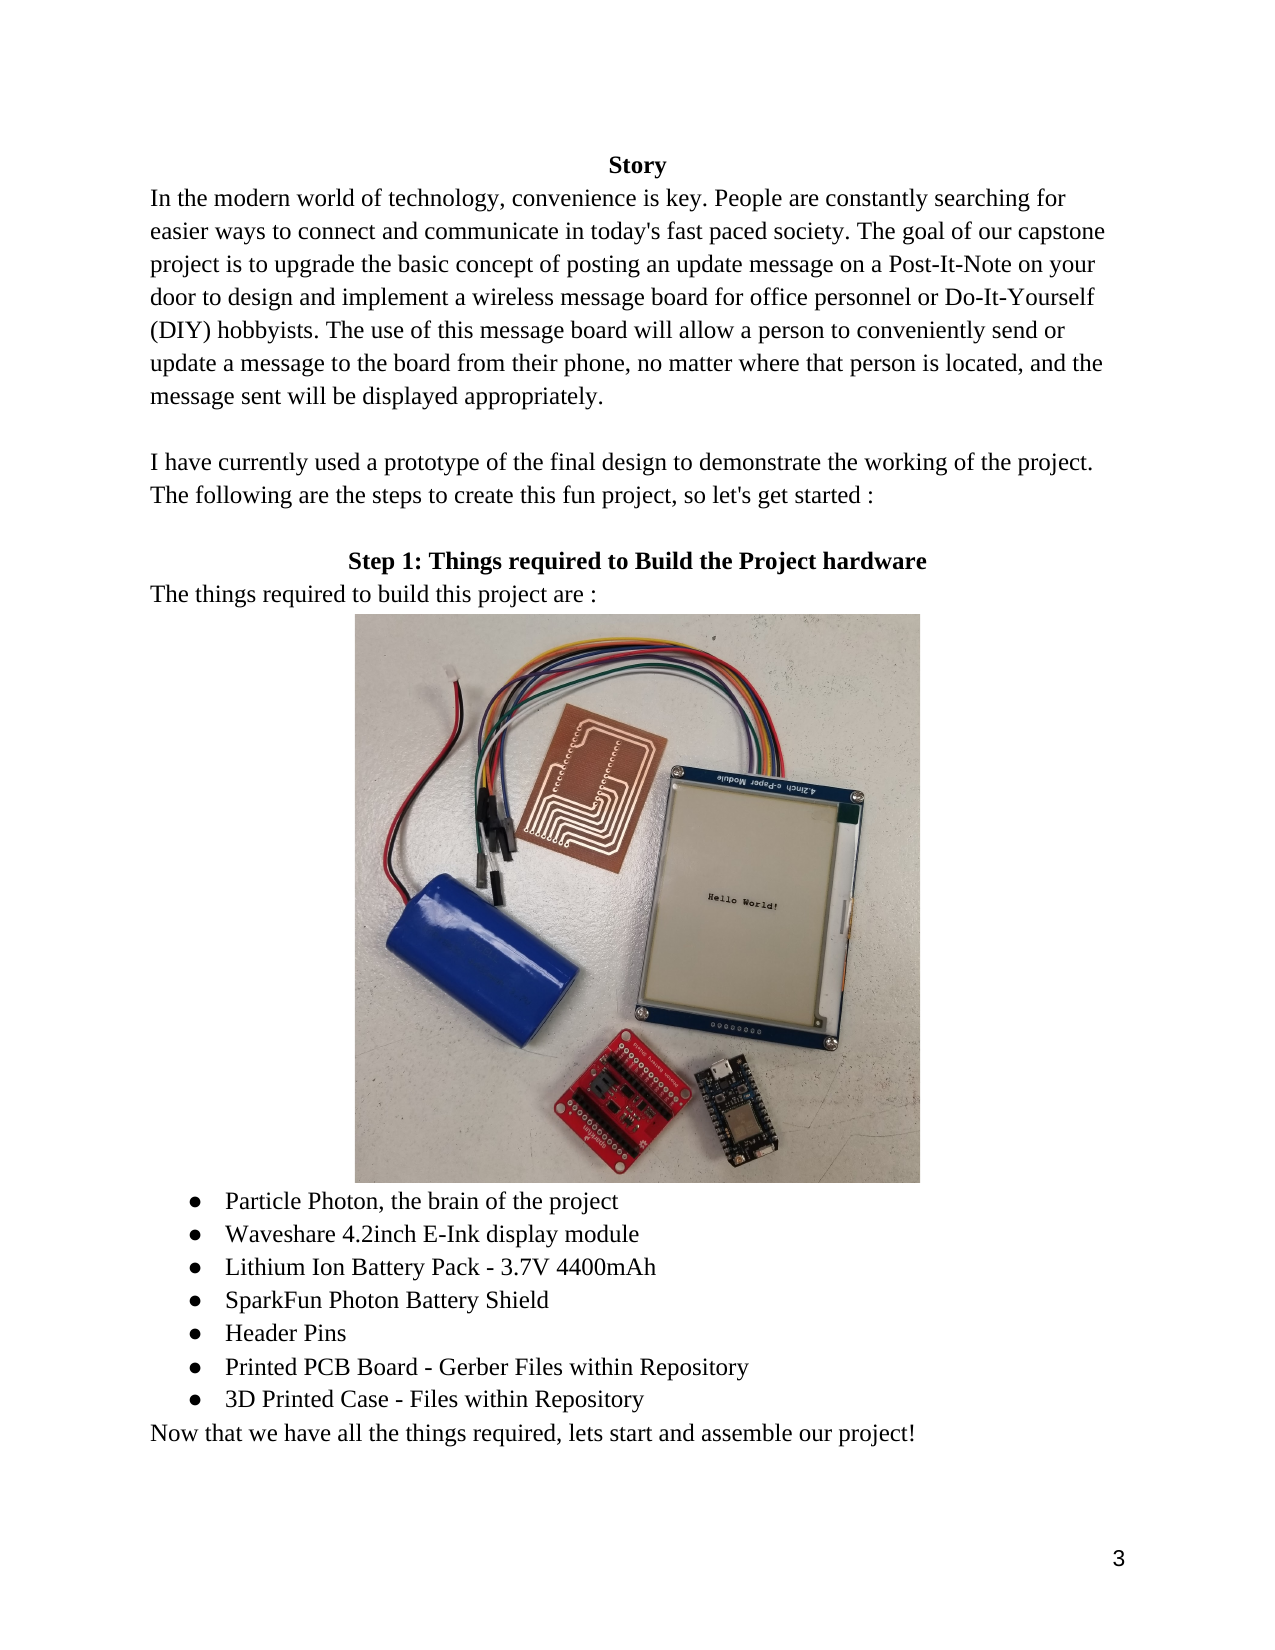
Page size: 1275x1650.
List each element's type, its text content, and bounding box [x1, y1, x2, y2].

text Step 1: Things required to Build the Project hardware [150, 546, 1125, 575]
list 3D Printed Case - Files within Repository [187, 1384, 1125, 1413]
list Lithium Ion Battery Pack - 3.7V 4400mAh [187, 1252, 1125, 1281]
list Header Pins [187, 1318, 1125, 1347]
list Particle Photon, the brain of the project [187, 1186, 1125, 1215]
list Waveshare 4.2inch E-Ink display module [187, 1219, 1125, 1248]
list Printed PCB Board - Gerber Files within Repository [187, 1352, 1125, 1380]
text I have currently used a prototype of the final design to demonstrate the working of the project. The following are the steps to create this fun project, so let's get started : [150, 447, 1125, 509]
picture [354, 614, 921, 1183]
text The things required to build this project are : [150, 579, 1125, 608]
text Story [150, 150, 1125, 179]
text In the modern world of technology, convenience is key. People are constantly searching for easier ways to connect and communicate in today's fast paced society. The goal of our capstone project is to upgrade the basic concept of posting an update message on a Post-It-Note on your door to design and implement a wireless message board for office personnel or Do-It-Yourself (DIY) hobbyists. The use of this message board will allow a person to conveniently send or update a message to the board from their phone, no matter where that person is located, and the message sent will be displayed appropriately. [150, 183, 1125, 410]
list SparkFun Photon Battery Shield [187, 1286, 1125, 1314]
text Now that we have all the things required, lets start and assemble our project! [150, 1418, 1125, 1446]
